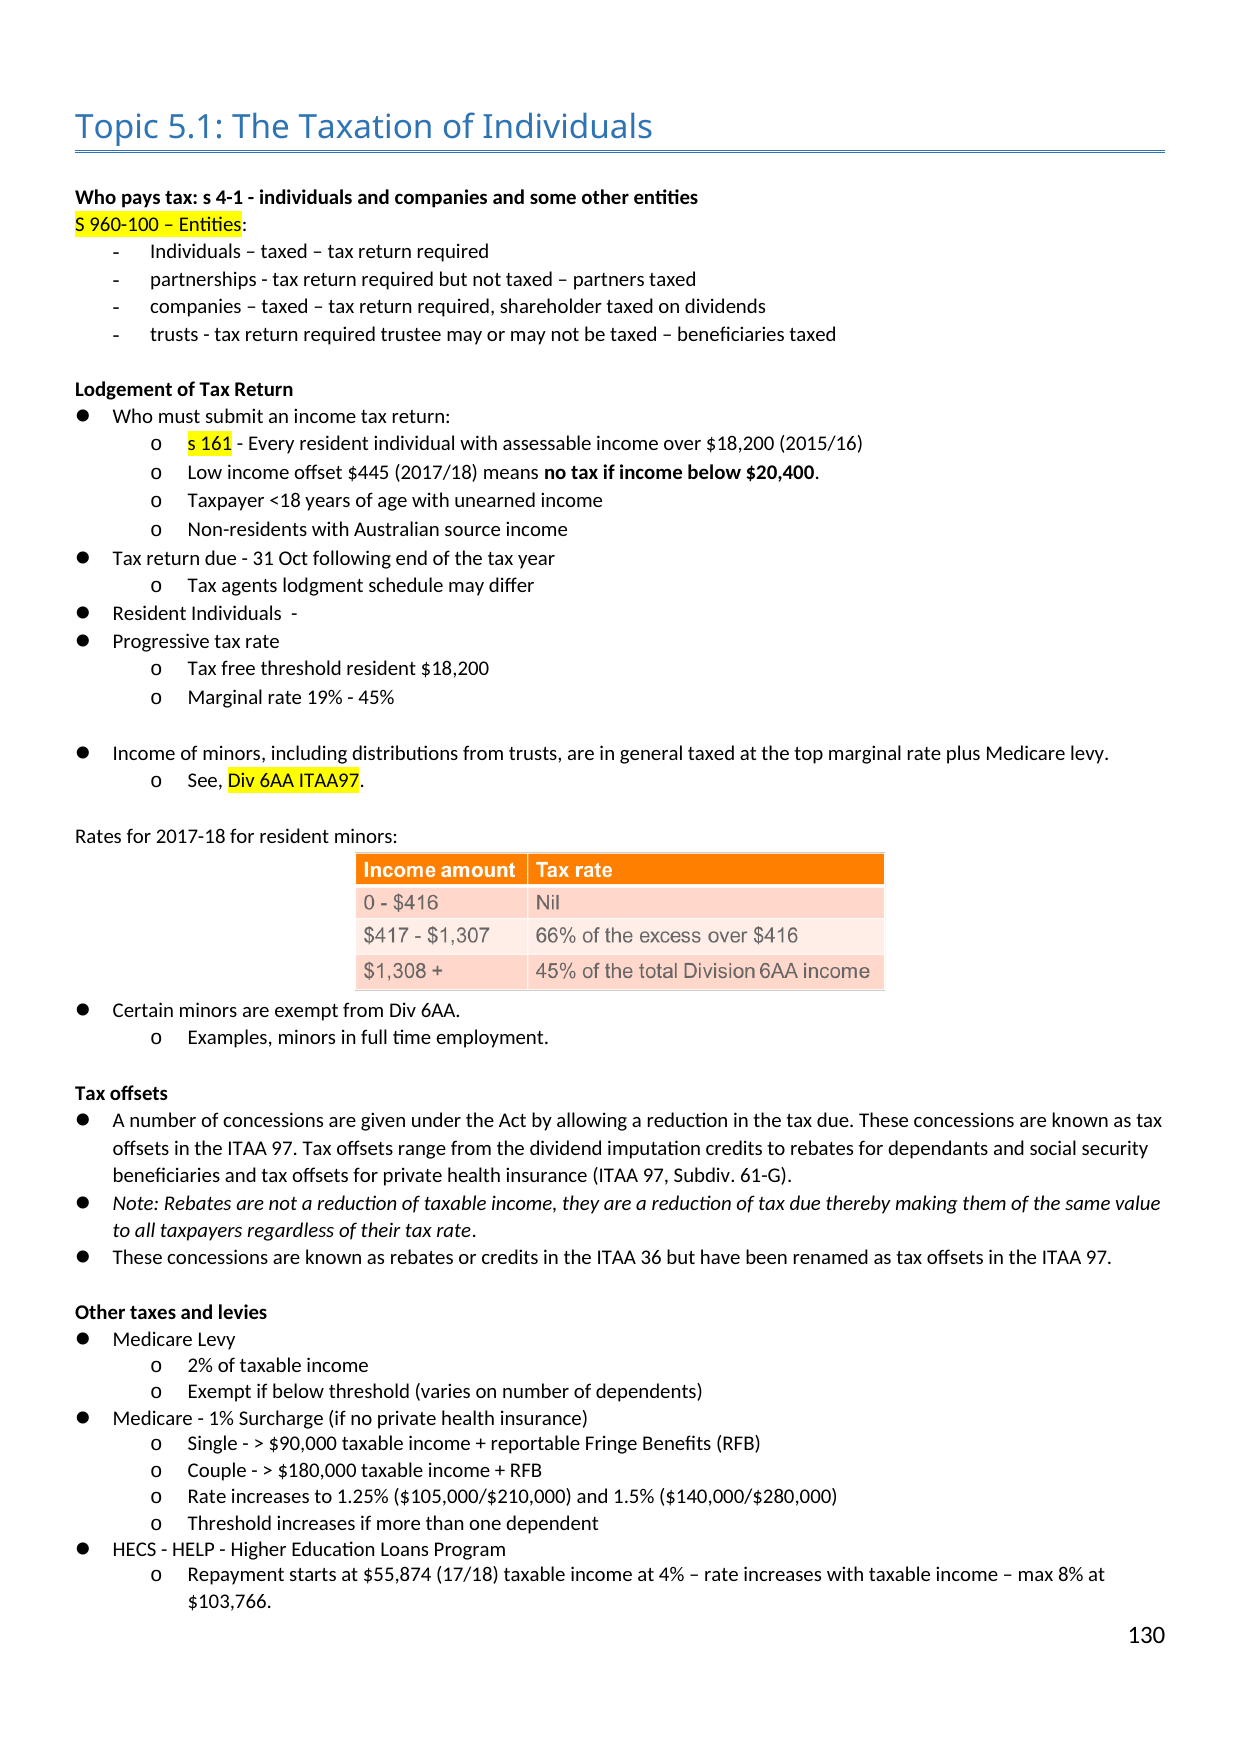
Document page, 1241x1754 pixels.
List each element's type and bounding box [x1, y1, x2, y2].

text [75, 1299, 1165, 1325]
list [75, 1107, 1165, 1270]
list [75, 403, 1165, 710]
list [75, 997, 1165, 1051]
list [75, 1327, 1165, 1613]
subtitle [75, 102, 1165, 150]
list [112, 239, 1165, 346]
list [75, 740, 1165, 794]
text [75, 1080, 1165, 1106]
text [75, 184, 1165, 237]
picture [354, 850, 887, 995]
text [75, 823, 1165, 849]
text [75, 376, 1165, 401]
